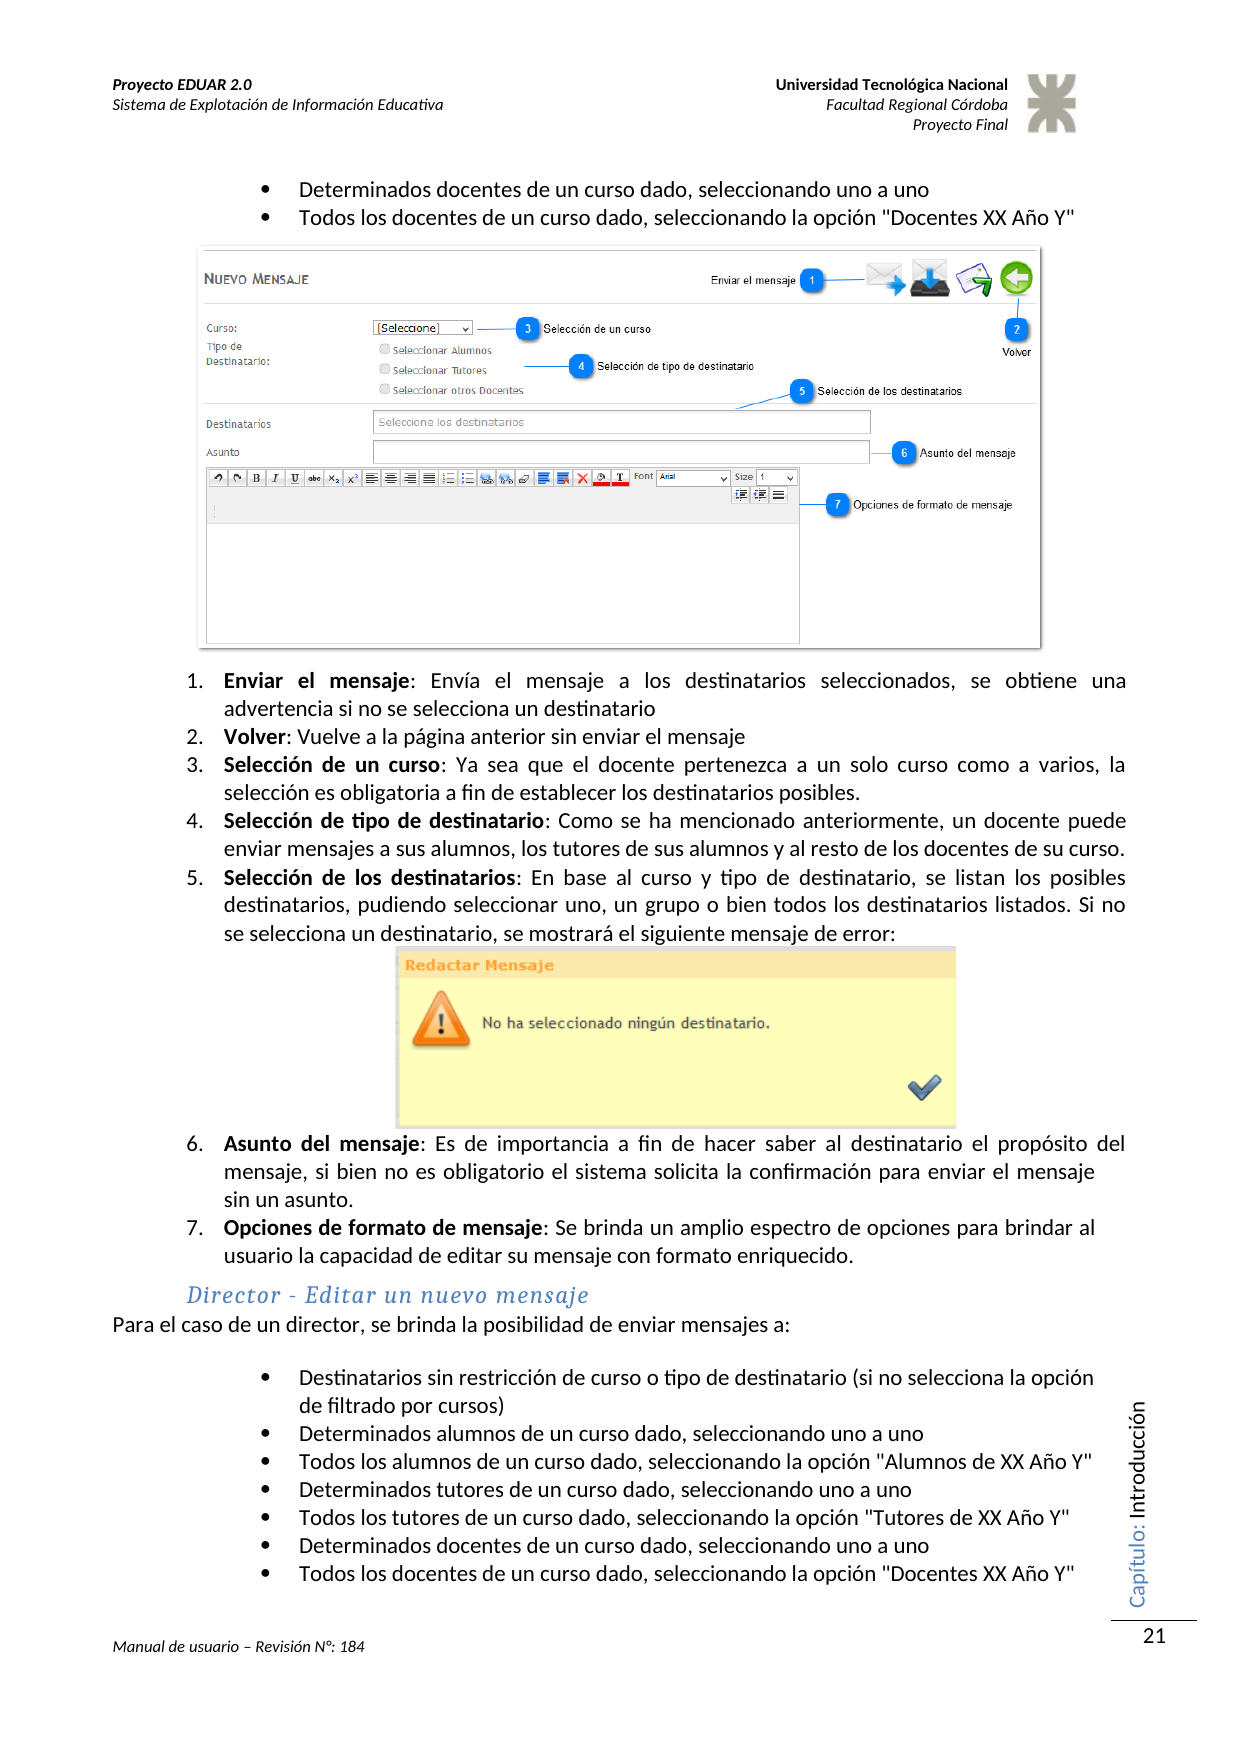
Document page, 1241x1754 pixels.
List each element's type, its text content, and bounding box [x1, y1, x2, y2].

list Todos los docentes de un curso dado, seleccionando la opción "Docentes XX Año Y" [261, 203, 1128, 231]
picture [195, 243, 1045, 654]
list Opciones de formato de mensaje: Se brinda un amplio espectro de opciones para brindar al usuario la capacidad de editar su mensaje con formato enriquecido. [186, 1213, 1128, 1269]
list Selección de tipo de destinatario: Como se ha mencionado anteriormente, un docente puede enviar mensajes a sus alumnos, los tutores de sus alumnos y al resto de los docentes de su curso. [186, 807, 1128, 863]
list Todos los tutores de un curso dado, seleccionando la opción "Tutores de XX Año Y" [261, 1503, 1128, 1531]
list Determinados docentes de un curso dado, seleccionando uno a uno [261, 1531, 1128, 1559]
list Destinatarios sin restricción de curso o tipo de destinatario (si no selecciona la opción de filtrado por cursos) [261, 1363, 1128, 1419]
text Para el caso de un director, se brinda la posibilidad de enviar mensajes a: [112, 1310, 1128, 1338]
list Determinados tutores de un curso dado, seleccionando uno a uno [261, 1475, 1128, 1503]
list Selección de los destinatarios: En base al curso y tipo de destinatario, se listan los posibles destinatarios, pudiendo seleccionar uno, un grupo o bien todos los destinatarios listados. Si no se selecciona un destinatario, se mostrará el siguiente mensaje de error: [186, 863, 1128, 947]
list Determinados docentes de un curso dado, seleccionando uno a uno [261, 175, 1128, 203]
list Enviar el mensaje: Envía el mensaje a los destinatarios seleccionados, se obtiene una advertencia si no se selecciona un destinatario [186, 666, 1128, 722]
picture [395, 946, 957, 1129]
list Determinados alumnos de un curso dado, seleccionando uno a uno [261, 1419, 1128, 1447]
subtitle Director - Editar un nuevo mensaje [112, 1281, 1128, 1310]
list Asunto del mensaje: Es de importancia a fin de hacer saber al destinatario el propósito del mensaje, si bien no es obligatorio el sistema solicita la confirmación para enviar el mensaje sin un asunto. [186, 1129, 1128, 1213]
list Volver: Vuelve a la página anterior sin enviar el mensaje [186, 722, 1128, 751]
list Todos los docentes de un curso dado, seleccionando la opción "Docentes XX Año Y" [261, 1559, 1128, 1587]
list Selección de un curso: Ya sea que el docente pertenezca a un solo curso como a varios, la selección es obligatoria a fin de establecer los destinatarios posibles. [186, 751, 1128, 807]
list Todos los alumnos de un curso dado, seleccionando la opción "Alumnos de XX Año Y" [261, 1447, 1128, 1475]
